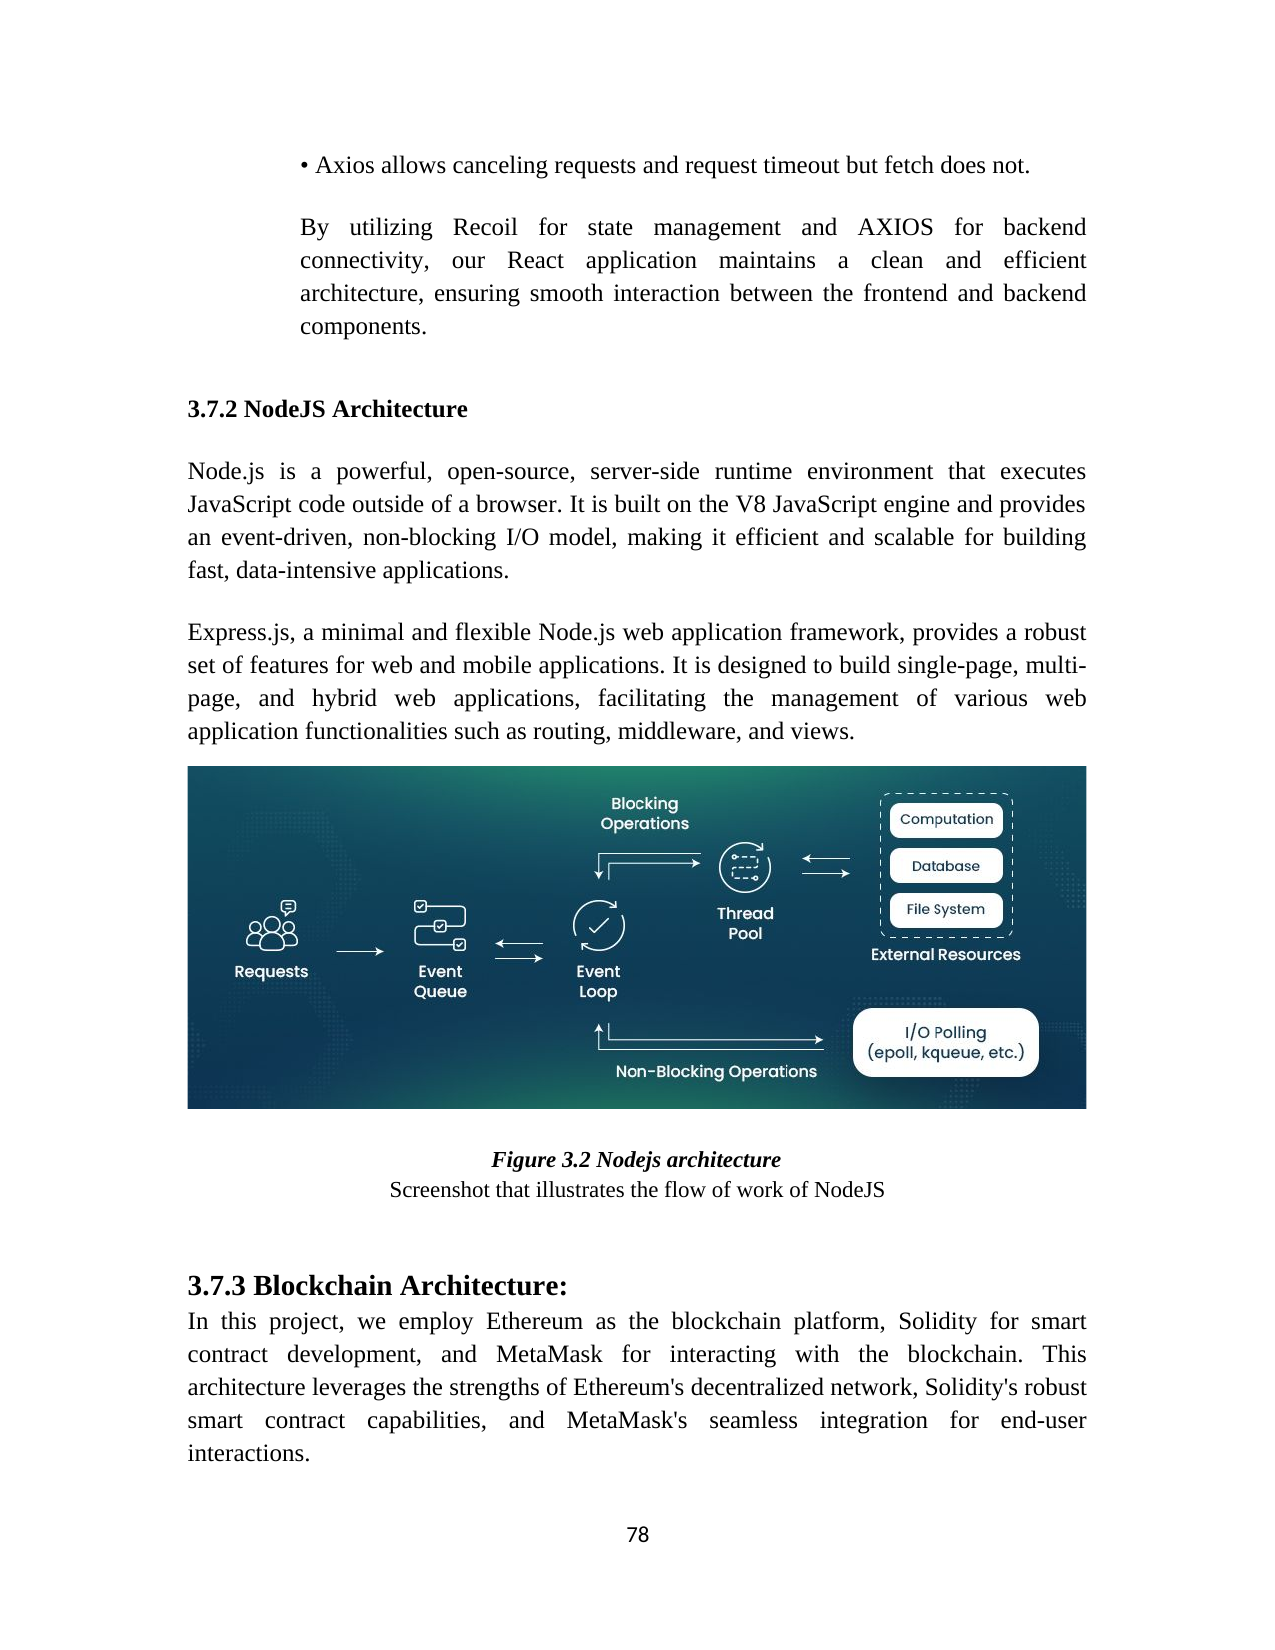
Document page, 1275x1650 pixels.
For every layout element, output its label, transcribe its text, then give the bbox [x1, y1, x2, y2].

subtitle Figure 3.2 Nodejs architecture [187, 1109, 1087, 1172]
list By utilizing Recoil for state management and AXIOS for backend connectivity, our React application maintains a clean and efficient architecture, ensuring smooth interaction between the frontend and backend components. [300, 212, 1087, 340]
text In this project, we employ Ethereum as the blockchain platform, Solidity for smart contract development, and MetaMask for interacting with the blockchain. This architecture leverages the strengths of Ethereum's decentralized network, Solidity's robust smart contract capabilities, and MetaMask's seamless integration for end-user interactions. [187, 1306, 1087, 1467]
picture [187, 766, 1087, 1109]
text Screenshot that illustrates the flow of work of NodeJS [187, 1176, 1087, 1202]
subtitle 3.7.2 NodeJS Architecture [187, 394, 1087, 423]
subtitle 3.7.3 Blockchain Architecture: [187, 1268, 1087, 1301]
text Express.js, a minimal and flexible Node.js web application framework, provides a robust set of features for web and mobile applications. It is designed to build single-page, multi-page, and hybrid web applications, facilitating the management of various web application functionalities such as routing, middleware, and views. [187, 617, 1087, 745]
text • Axios allows canceling requests and request timeout but fetch does not. [300, 150, 1087, 179]
text Node.js is a powerful, open-source, server-side runtime environment that executes JavaScript code outside of a browser. It is built on the V8 JavaScript engine and provides an event-driven, non-blocking I/O model, making it efficient and scalable for building fast, data-intensive applications. [187, 456, 1087, 584]
